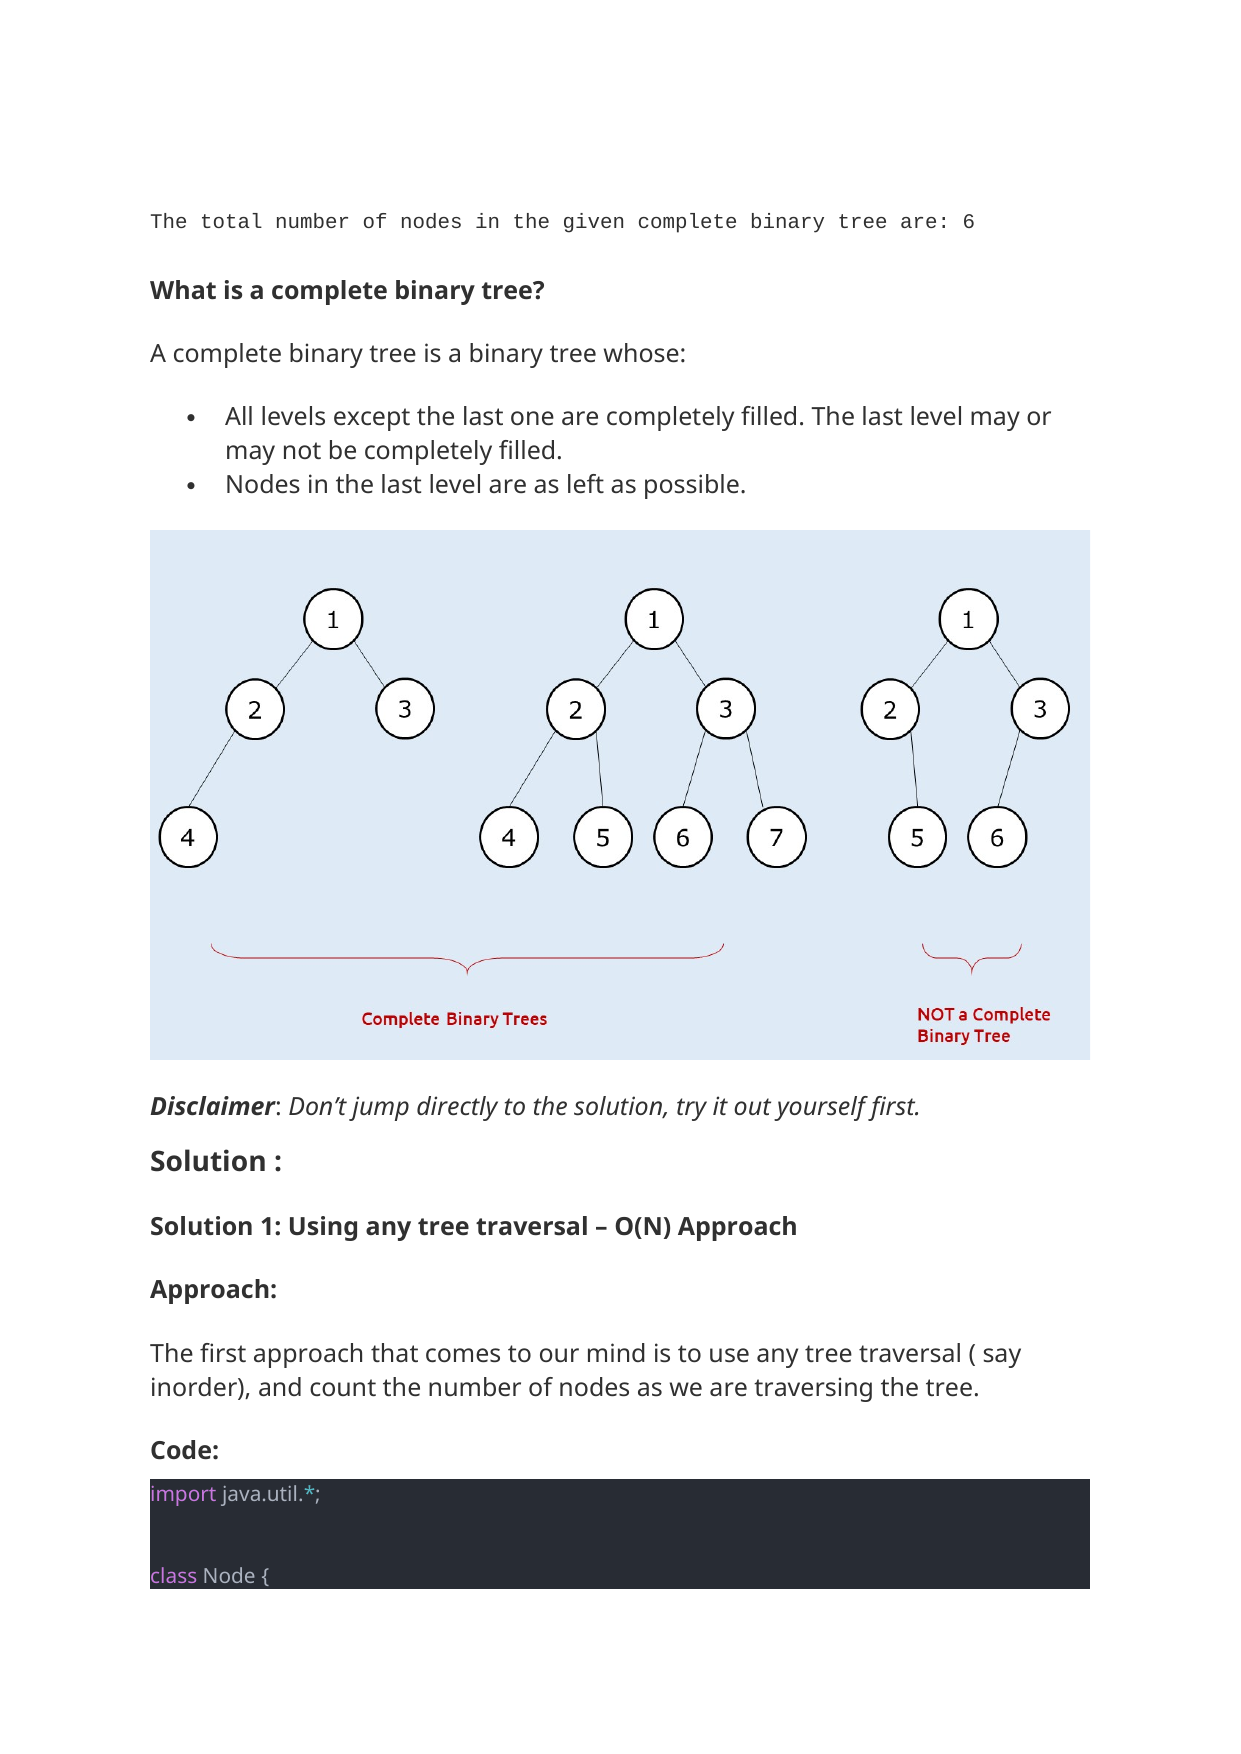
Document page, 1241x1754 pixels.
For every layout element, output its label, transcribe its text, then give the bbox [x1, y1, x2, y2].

list All levels except the last one are completely filled. The last level may or may not be completely filled. [187, 399, 1090, 467]
text import java.util.*; [150, 1479, 1090, 1507]
picture [150, 530, 1091, 1060]
text Solution 1: Using any tree traversal – O(N) Approach [150, 1209, 1090, 1243]
subtitle Solution : [150, 1141, 1090, 1179]
list Nodes in the last level are as left as possible. [187, 467, 1090, 501]
text Disclaimer: Don’t jump directly to the solution, try it out yourself first. [150, 1088, 1090, 1122]
text What is a complete binary tree? [150, 272, 1090, 306]
text A complete binary tree is a binary tree whose: [150, 336, 1090, 369]
text Code: [150, 1432, 1090, 1467]
text class Node { [150, 1561, 1090, 1589]
text The first approach that comes to our mind is to use any tree traversal ( say inorder), and count the number of nodes as we are traversing the tree. [150, 1335, 1090, 1403]
text The total number of nodes in the given complete binary tree are: 6 [150, 211, 1090, 235]
text Approach: [150, 1272, 1090, 1306]
